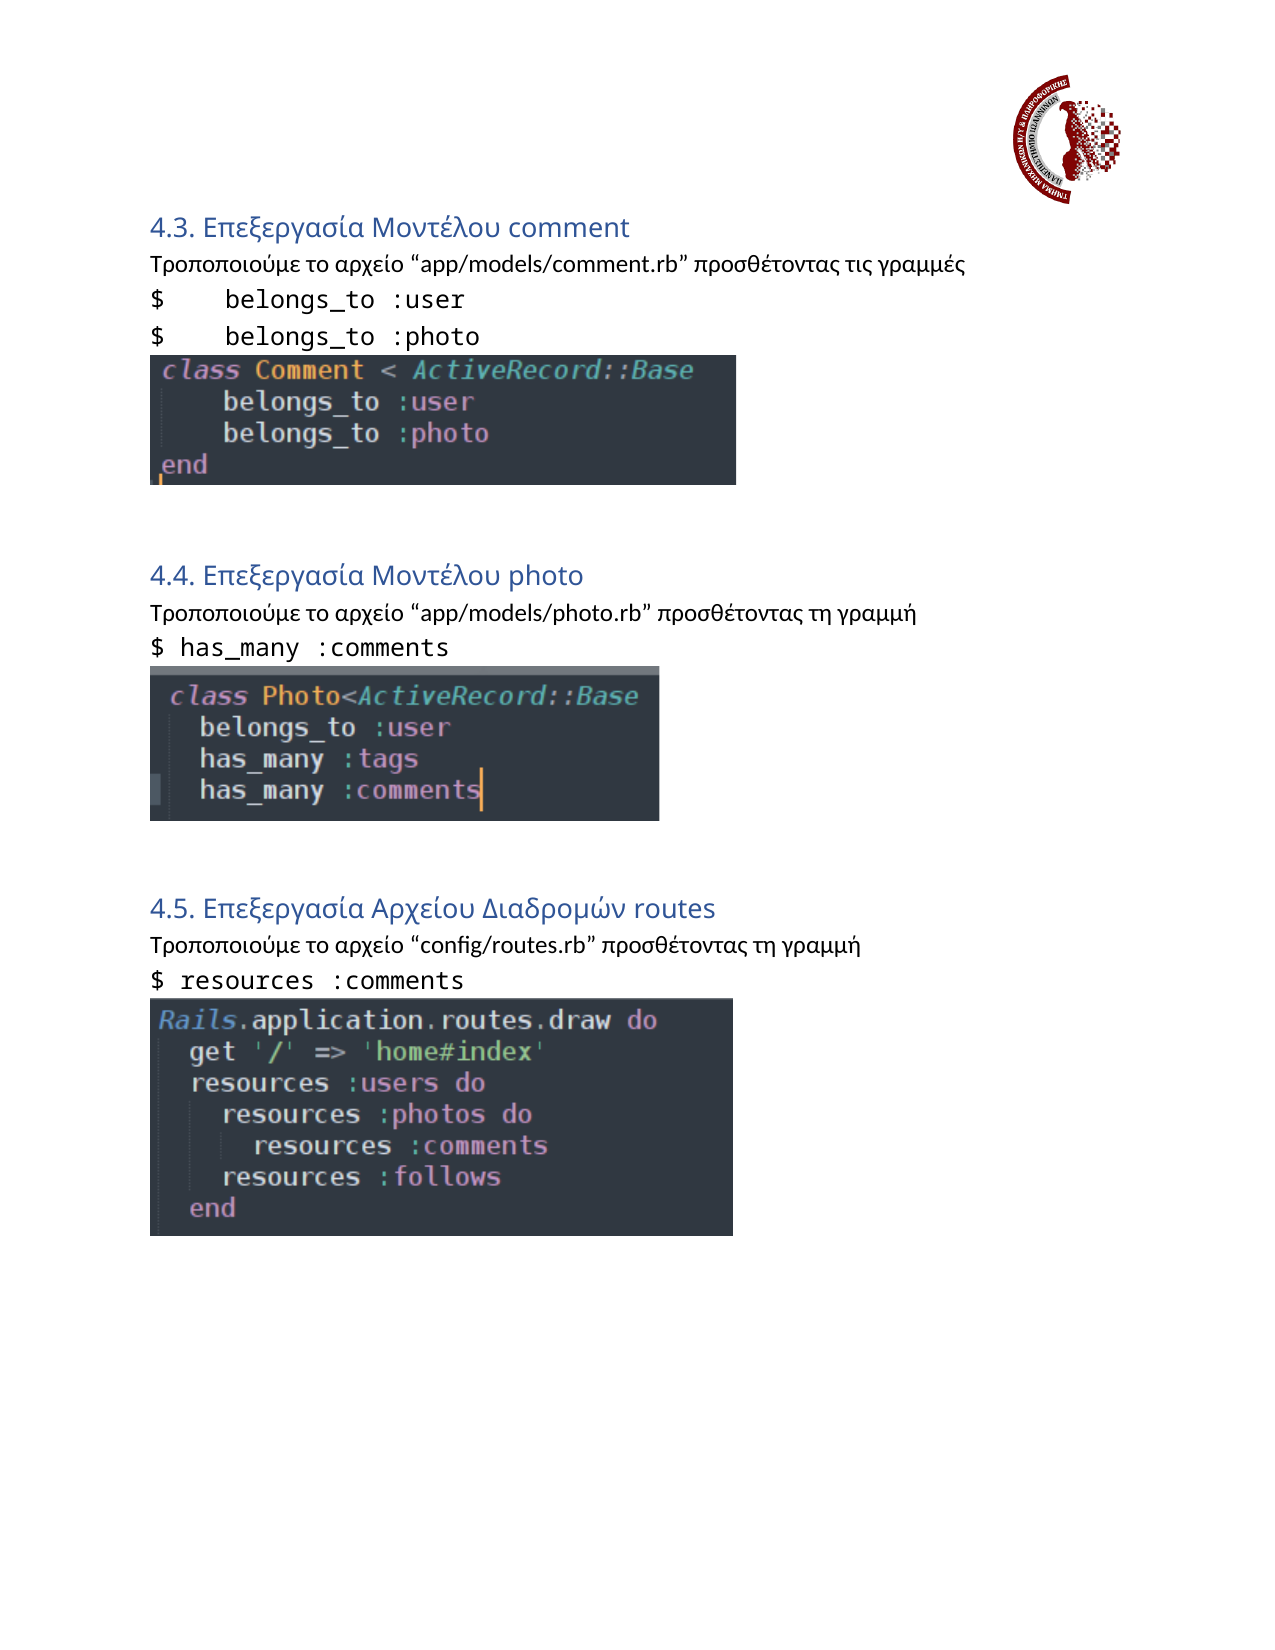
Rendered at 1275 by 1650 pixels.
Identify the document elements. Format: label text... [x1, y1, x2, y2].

picture [1006, 73, 1125, 205]
picture [150, 666, 660, 821]
subtitle 4.3. Επεξεργασία Μοντέλου comment [150, 209, 1125, 246]
subtitle 4.4. Επεξεργασία Μοντέλου photo [150, 557, 1125, 594]
subtitle 4.5. Επεξεργασία Αρχείου Διαδρομών routes [150, 889, 1125, 926]
picture [150, 998, 733, 1236]
picture [150, 355, 737, 485]
